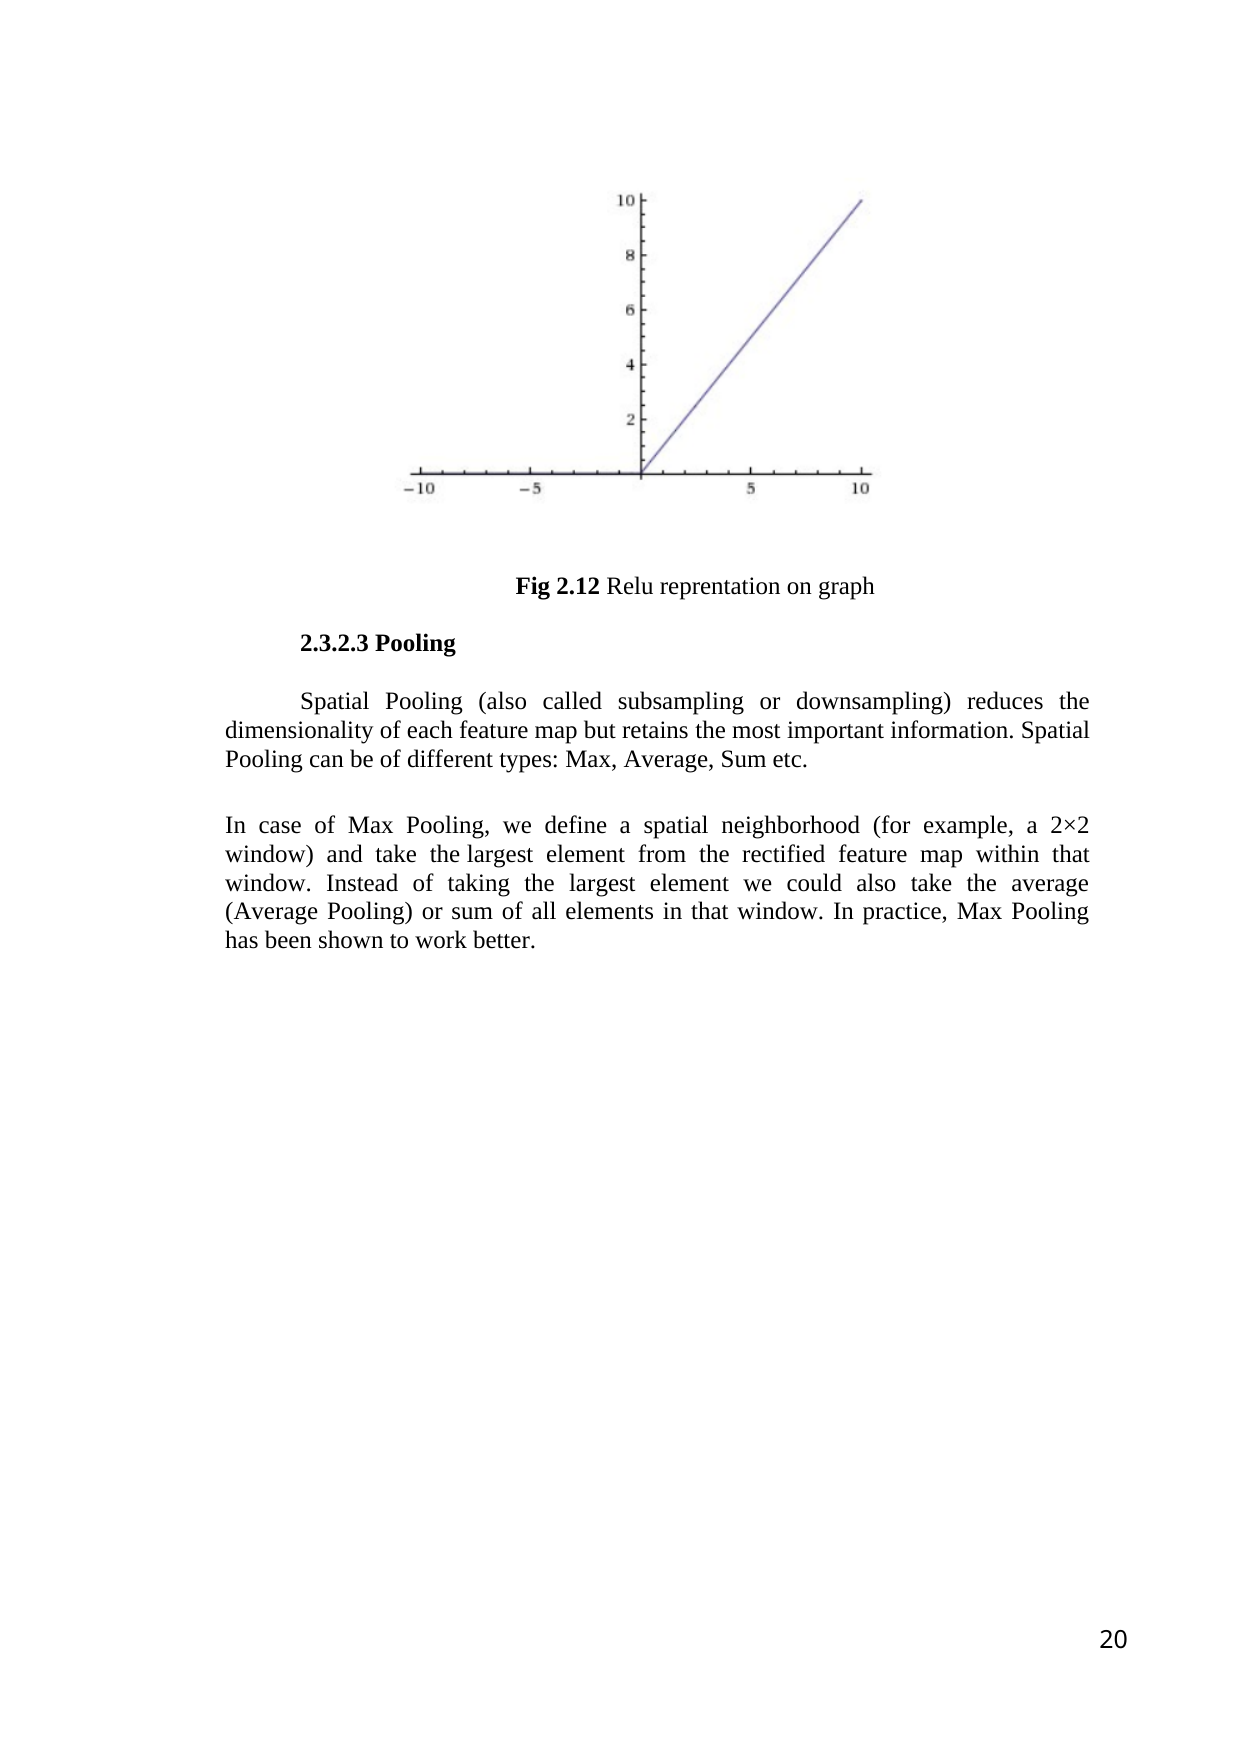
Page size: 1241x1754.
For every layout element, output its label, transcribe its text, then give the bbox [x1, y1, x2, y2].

text In case of Max Pooling, we define a spatial neighborhood (for example, a 2×2 window) and take the largest element from the rectified feature map within that window. Instead of taking the largest element we could also take the average (Average Pooling) or sum of all elements in that window. In practice, Max Pooling has been shown to work better. [225, 810, 1090, 954]
text 2.3.2.3 Pooling [225, 628, 1090, 657]
picture [325, 150, 945, 534]
text Spatial Pooling (also called subsampling or downsampling) reduces the dimensionality of each feature map but retains the most important information. Spatial Pooling can be of different types: Max, Average, Sum etc. [225, 686, 1090, 773]
text Fig 2.12 Relu reprentation on graph [225, 571, 1090, 600]
